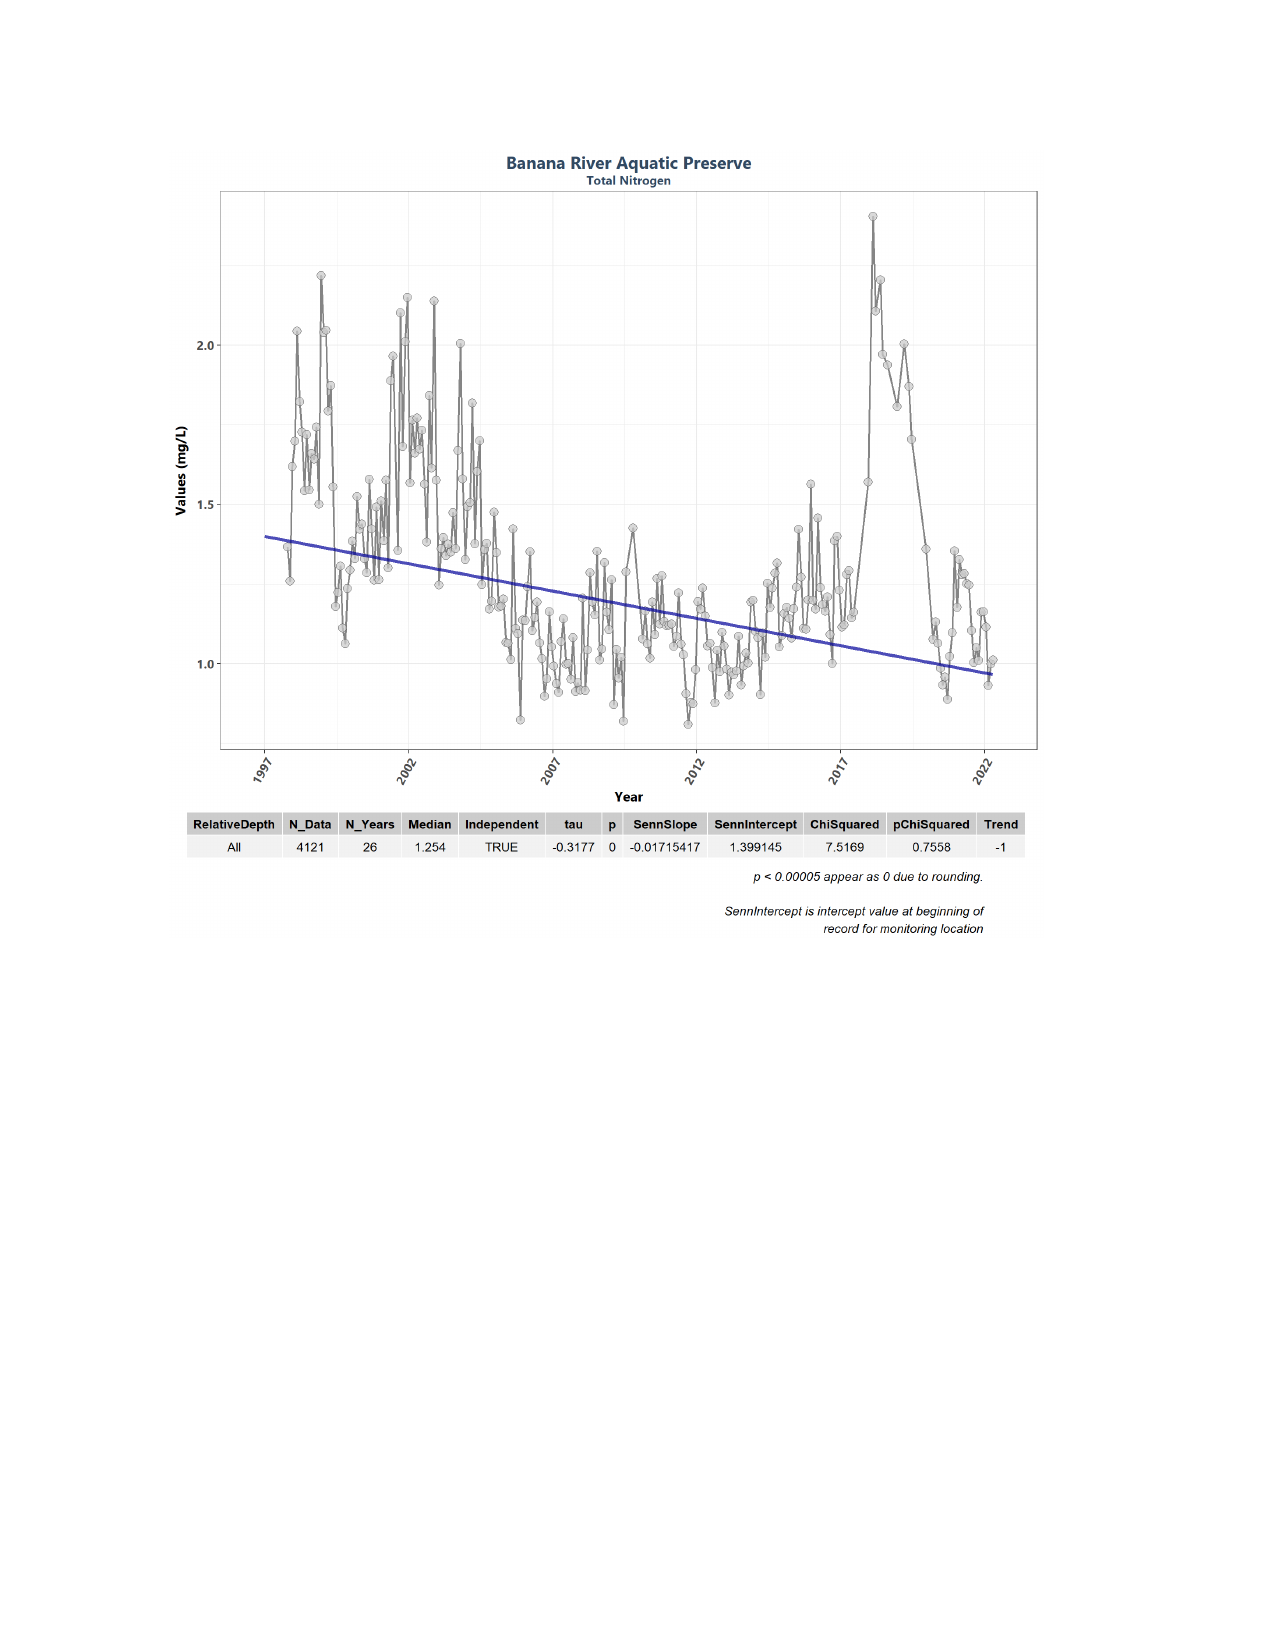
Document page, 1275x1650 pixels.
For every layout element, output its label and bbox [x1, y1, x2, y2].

picture [168, 150, 1044, 938]
